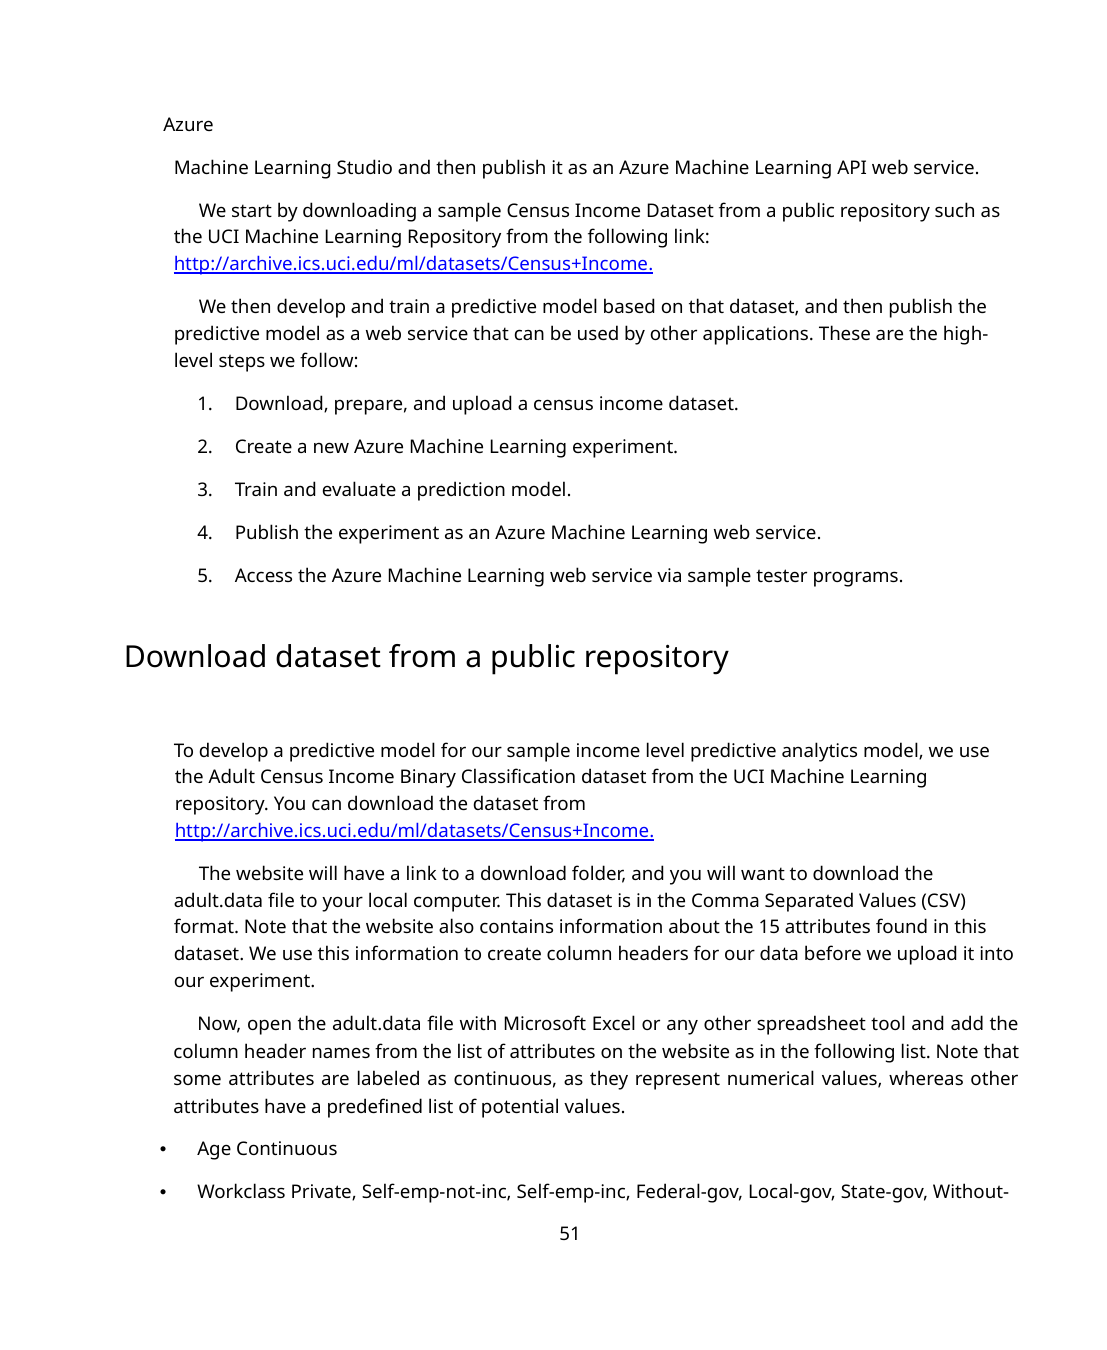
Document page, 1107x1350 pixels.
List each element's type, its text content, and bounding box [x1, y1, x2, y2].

subtitle Download dataset from a public repository [123, 635, 998, 676]
list Train and evaluate a prediction model. [197, 476, 1019, 502]
list Access the Azure Machine Learning web service via sample tester programs. [197, 562, 1019, 588]
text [162, 111, 1019, 137]
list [159, 1178, 1019, 1203]
text Machine Learning Studio and then publish it as an Azure Machine Learning API web service. [173, 154, 1019, 179]
list Download, prepare, and upload a census income dataset. [197, 390, 1019, 416]
list Create a new Azure Machine Learning experiment. [197, 433, 1019, 459]
text To develop a predictive model for our sample income level predictive analytics model, we use the Adult Census Income Binary Classification dataset from the UCI Machine Learning repository. You can download the dataset from http://archive.ics.uci.edu/ml/datasets/Census+Income. [173, 737, 1019, 843]
list Publish the experiment as an Azure Machine Learning web service. [197, 519, 1019, 545]
list Age Continuous [159, 1135, 1019, 1160]
text The website will have a link to a download folder, and you will want to download the adult.data file to your local computer. This dataset is in the Comma Separated Values (CSV) format. Note that the website also contains information about the 15 attributes found in this dataset. We use this information to create column headers for our data before we upload it into our experiment. [173, 860, 1019, 993]
text Now, open the adult.data file with Microsoft Excel or any other spreadsheet tool and add the column header names from the list of attributes on the website as in the following list. Note that some attributes are labeled as continuous, as they represent numerical values, whereas other attributes have a predefined list of potential values. [173, 1010, 1019, 1118]
text We then develop and train a predictive model based on that dataset, and then publish the predictive model as a web service that can be used by other applications. These are the high-level steps we follow: [173, 294, 1019, 373]
text We start by downloading a sample Census Income Dataset from a public repository such as the UCI Machine Learning Repository from the following link: http://archive.ics.uci.edu/ml/datasets/Census+Income. [173, 197, 1019, 276]
